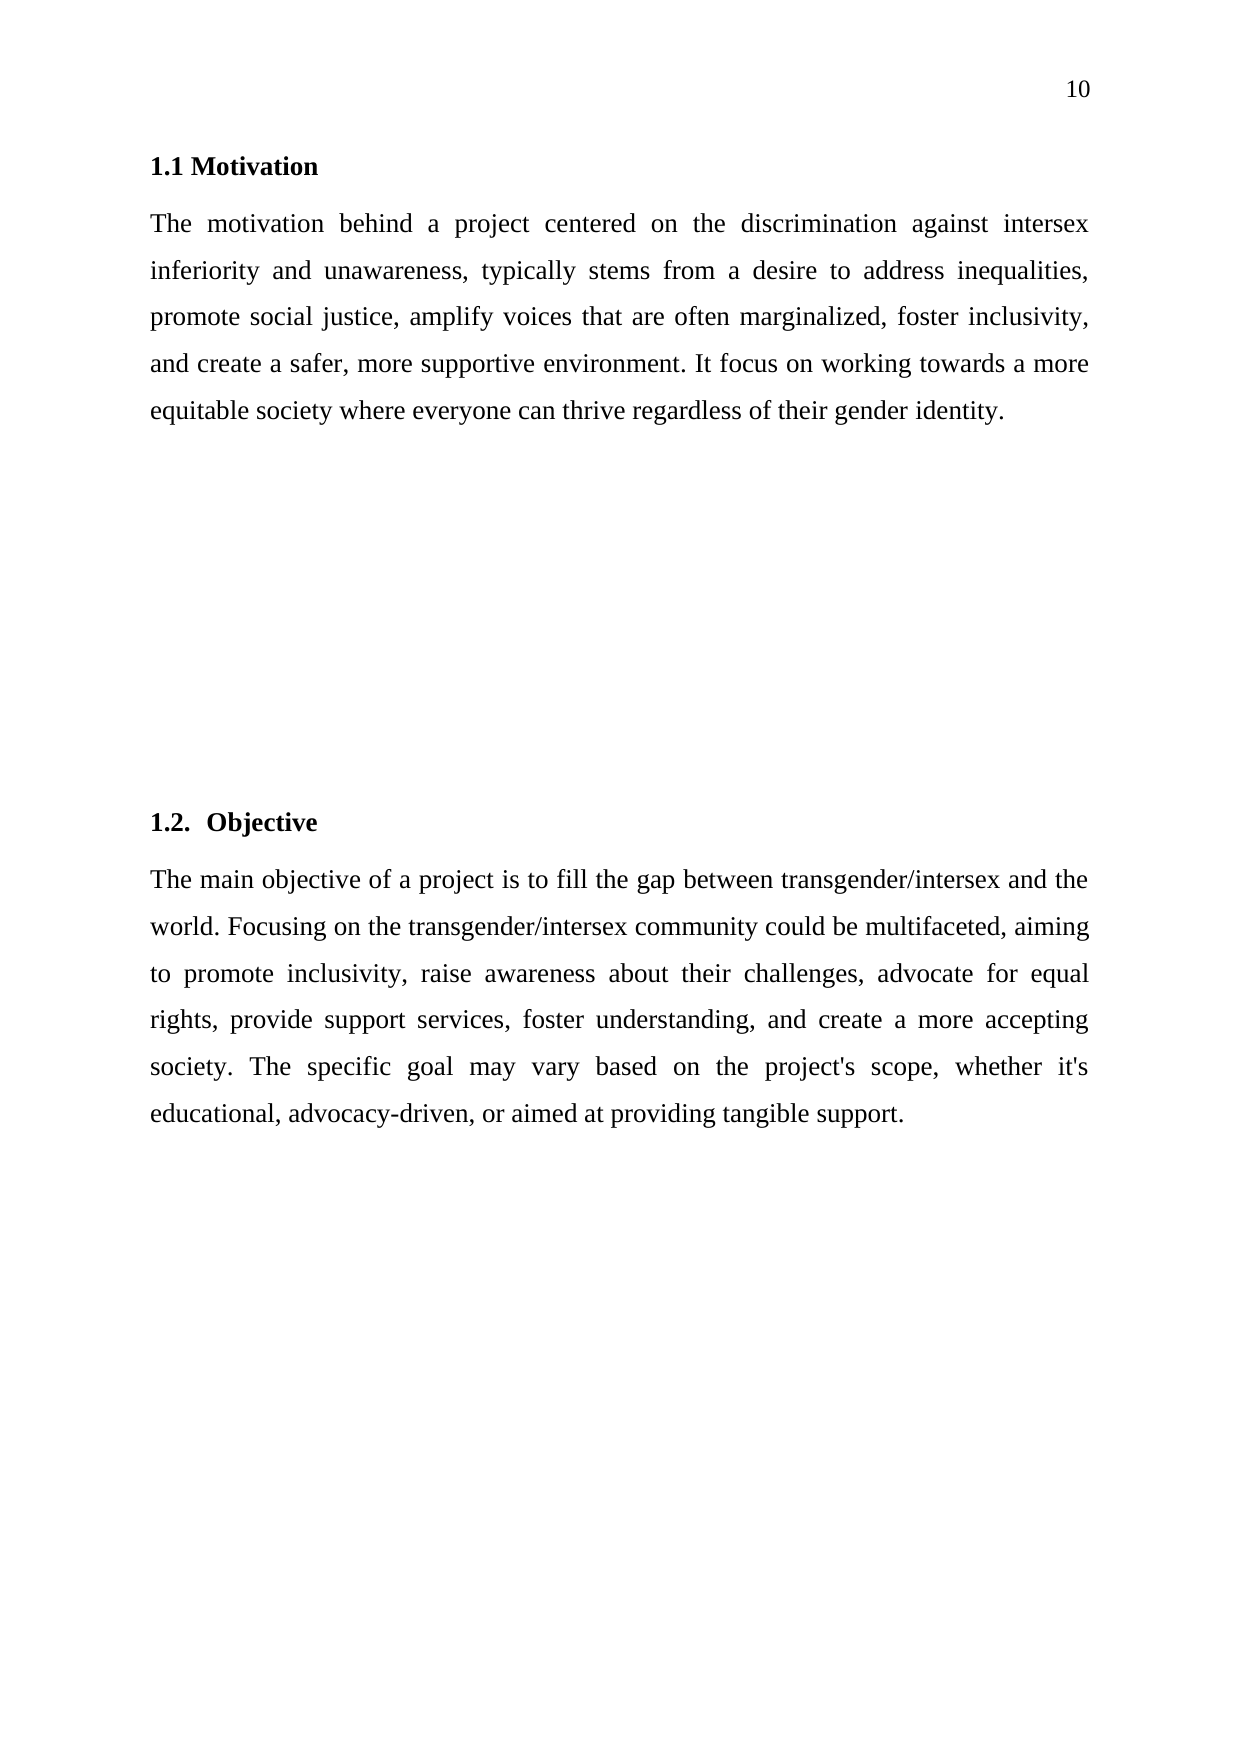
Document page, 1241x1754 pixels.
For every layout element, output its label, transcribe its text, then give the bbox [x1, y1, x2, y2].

subtitle 1.1 Motivation [150, 150, 1090, 181]
text The motivation behind a project centered on the discrimination against intersex inferiority and unawareness, typically stems from a desire to address inequalities, promote social justice, amplify voices that are often marginalized, foster inclusivity, and create a safer, more supportive environment. It focus on working towards a more equitable society where everyone can thrive regardless of their gender identity. [150, 207, 1090, 425]
text The main objective of a project is to fill the gap between transgender/intersex and the world. Focusing on the transgender/intersex community could be multifaceted, aiming to promote inclusivity, raise awareness about their challenges, advocate for equal rights, provide support services, foster understanding, and create a more accepting society. The specific goal may vary based on the project's scope, whether it's educational, advocacy-driven, or aimed at providing tangible support. [150, 863, 1090, 1128]
subtitle Objective [150, 806, 1090, 837]
